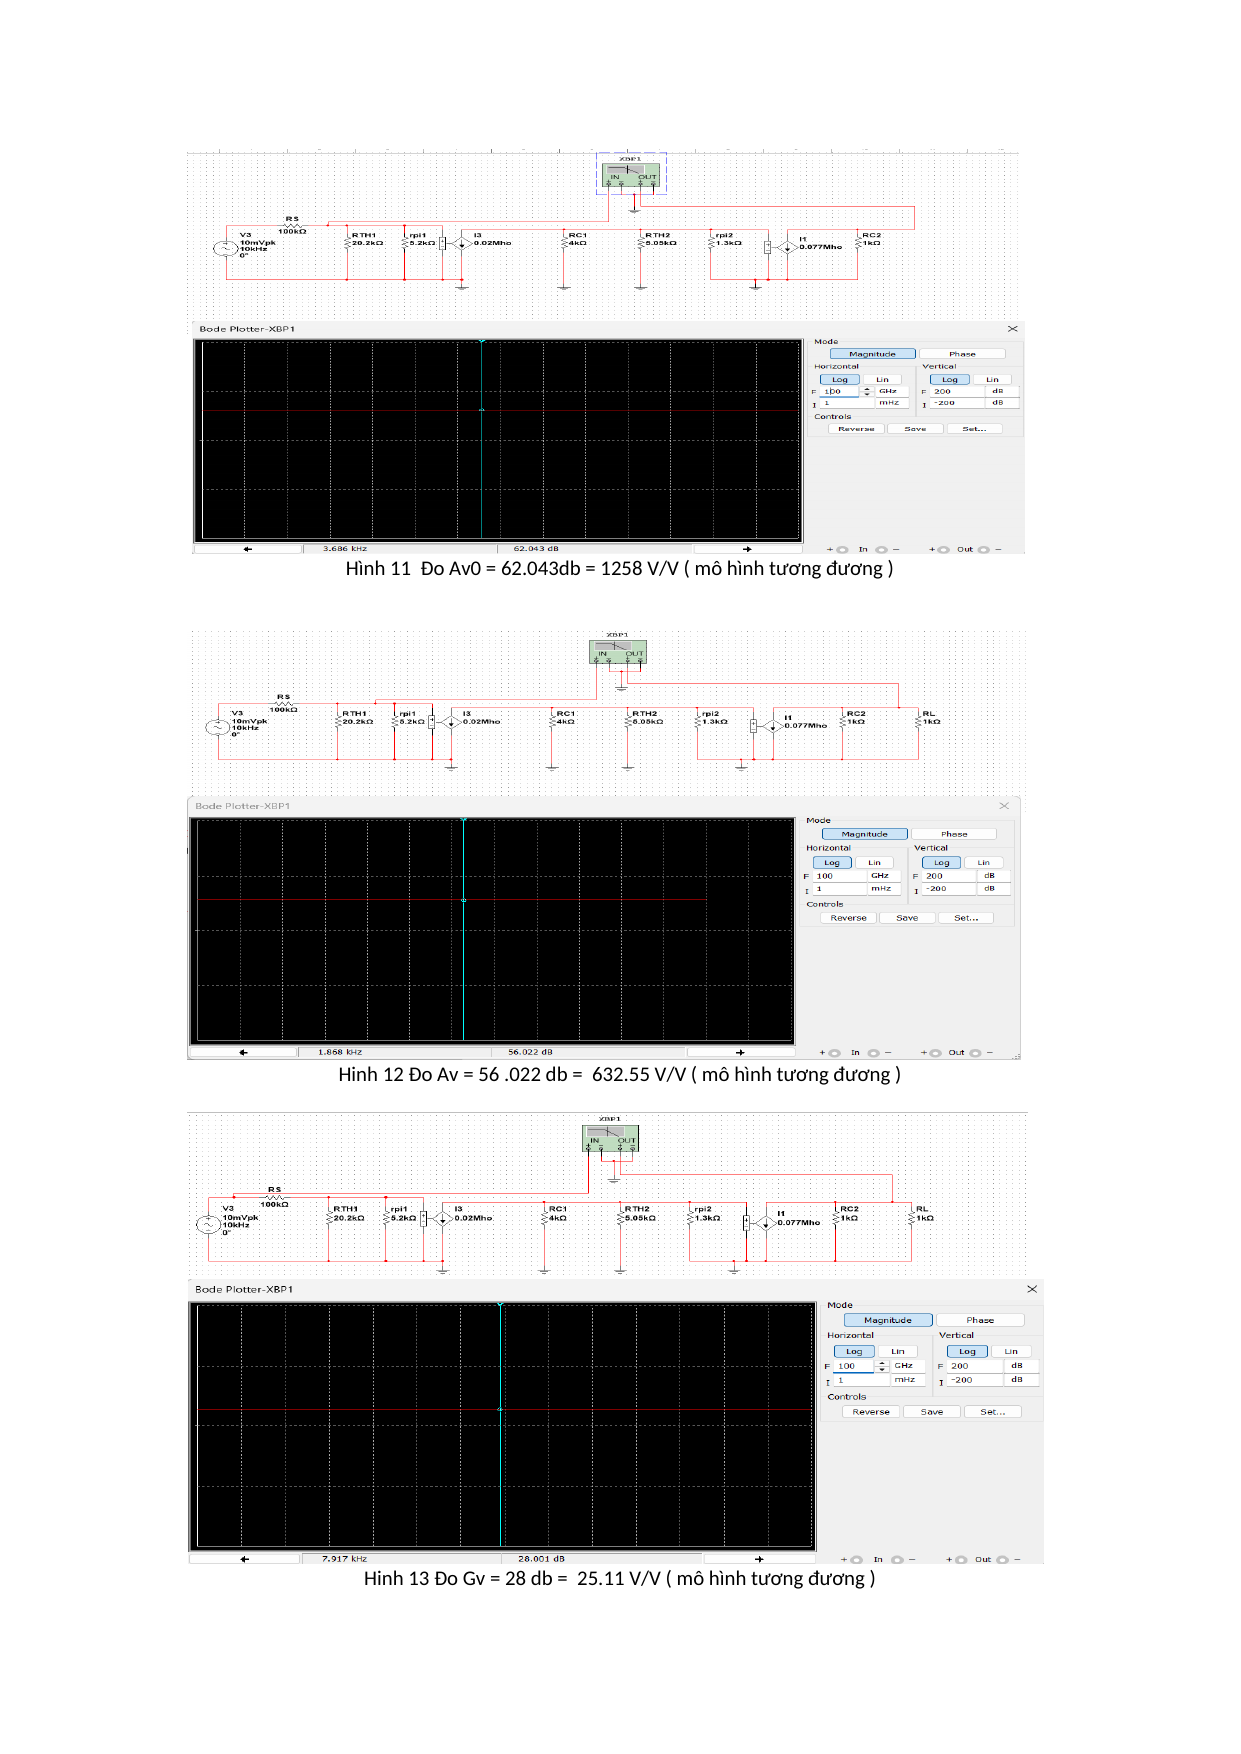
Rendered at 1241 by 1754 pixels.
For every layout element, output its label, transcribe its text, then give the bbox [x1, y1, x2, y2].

text Hinh 12 Đo Av = 56 .022 db = 632.55 V/V ( mô hình tương đương ) [187, 1061, 1053, 1087]
picture [187, 631, 1026, 1060]
picture [187, 1112, 1044, 1564]
text Hình 11 Đo Av0 = 62.043db = 1258 V/V ( mô hình tương đương ) [187, 555, 1053, 581]
text Hinh 13 Đo Gv = 28 db = 25.11 V/V ( mô hình tương đương ) [187, 1565, 1053, 1590]
picture [187, 149, 1025, 554]
